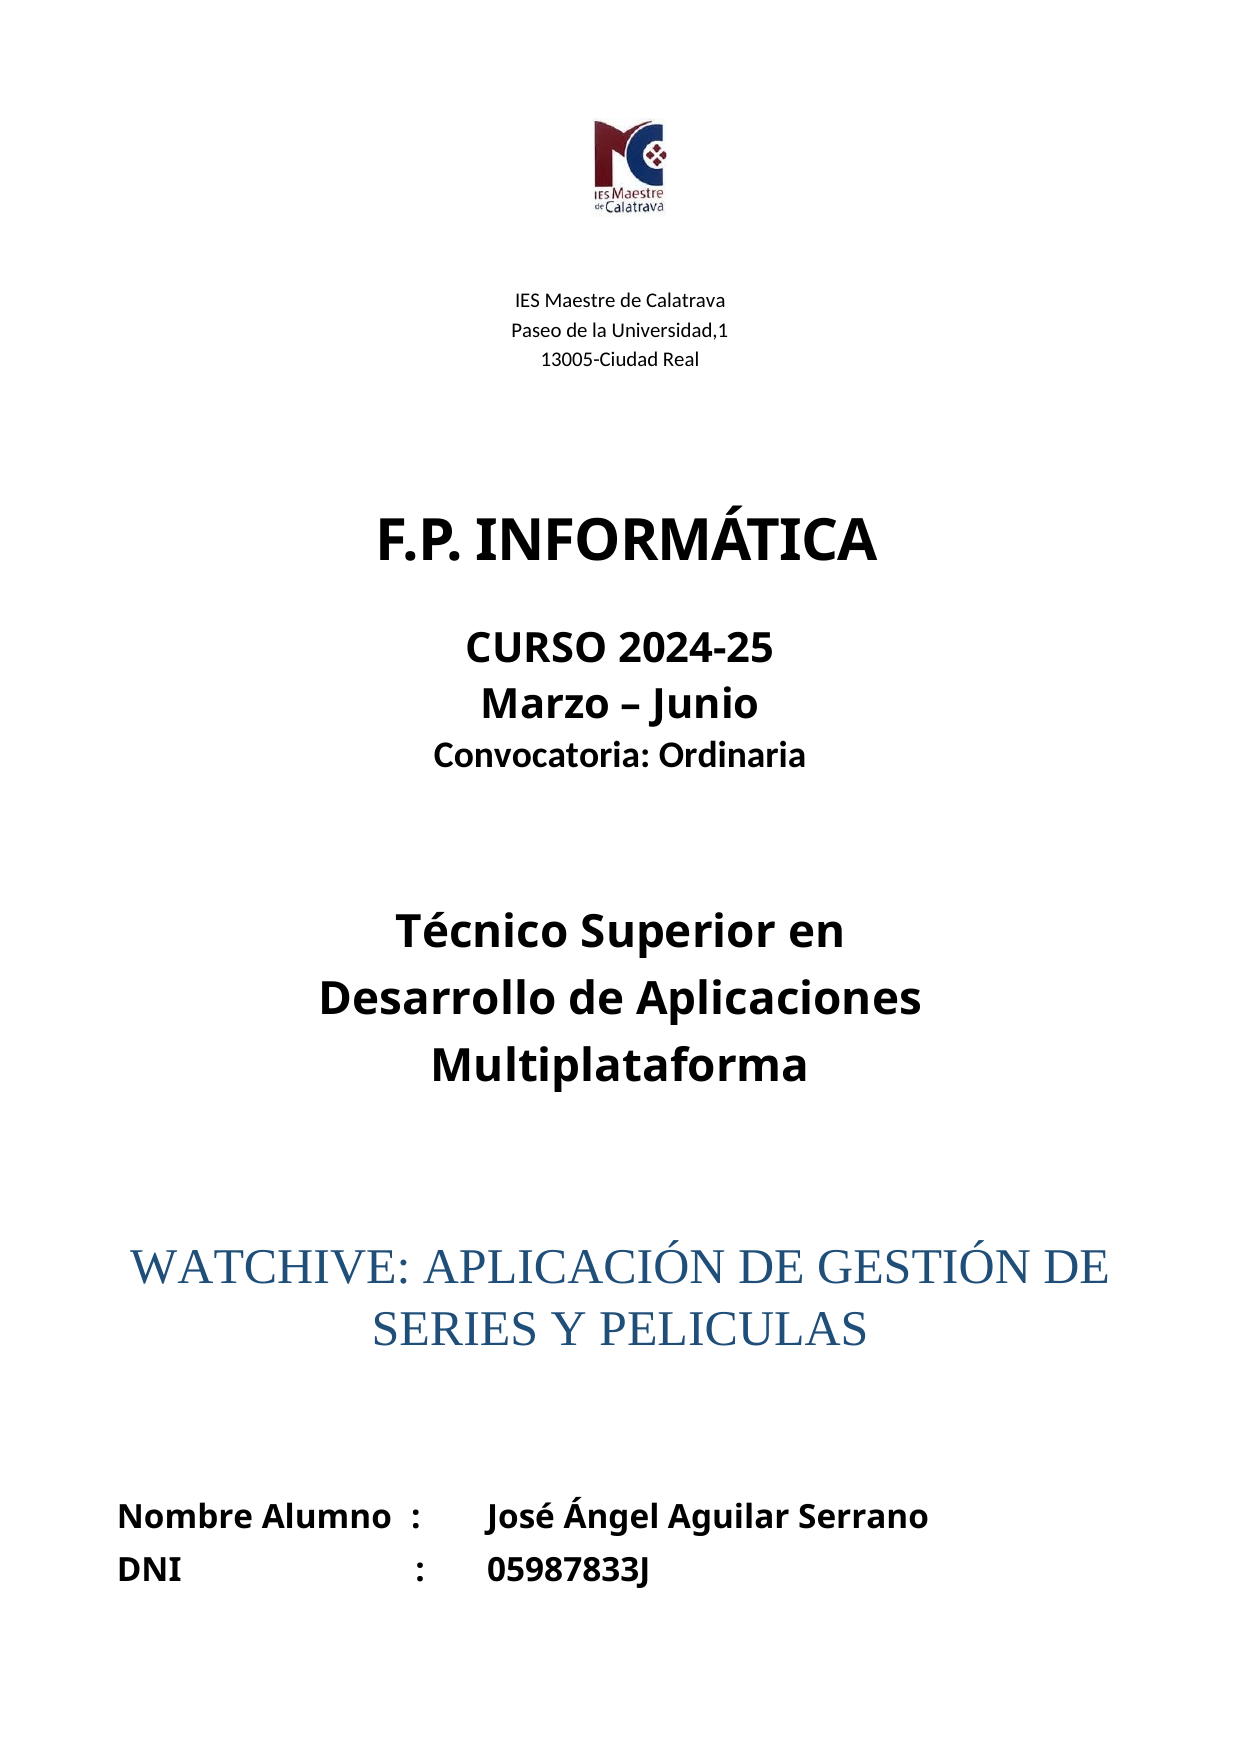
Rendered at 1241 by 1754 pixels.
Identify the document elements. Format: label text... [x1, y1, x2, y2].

text 13005-Ciudad Real [118, 347, 1121, 372]
text WATCHIVE: APLICACIÓN DE GESTIÓN DE SERIES Y PELICULAS [118, 1237, 1122, 1357]
text F.P. INFORMÁTICA [130, 498, 1122, 577]
text Marzo – Junio [118, 674, 1122, 731]
text CURSO 2024-25 [118, 618, 1122, 674]
picture [591, 118, 667, 217]
text DNI : 05987833J [117, 1546, 1122, 1591]
text Multiplataforma [118, 1033, 1122, 1095]
text IES Maestre de Calatrava [118, 287, 1122, 313]
text Nombre Alumno : José Ángel Aguilar Serrano [117, 1493, 1122, 1538]
text Desarrollo de Aplicaciones [118, 966, 1122, 1028]
text Convocatoria: Ordinaria [118, 731, 1122, 777]
text Técnico Superior en [118, 898, 1122, 961]
text Paseo de la Universidad,1 [118, 317, 1121, 342]
